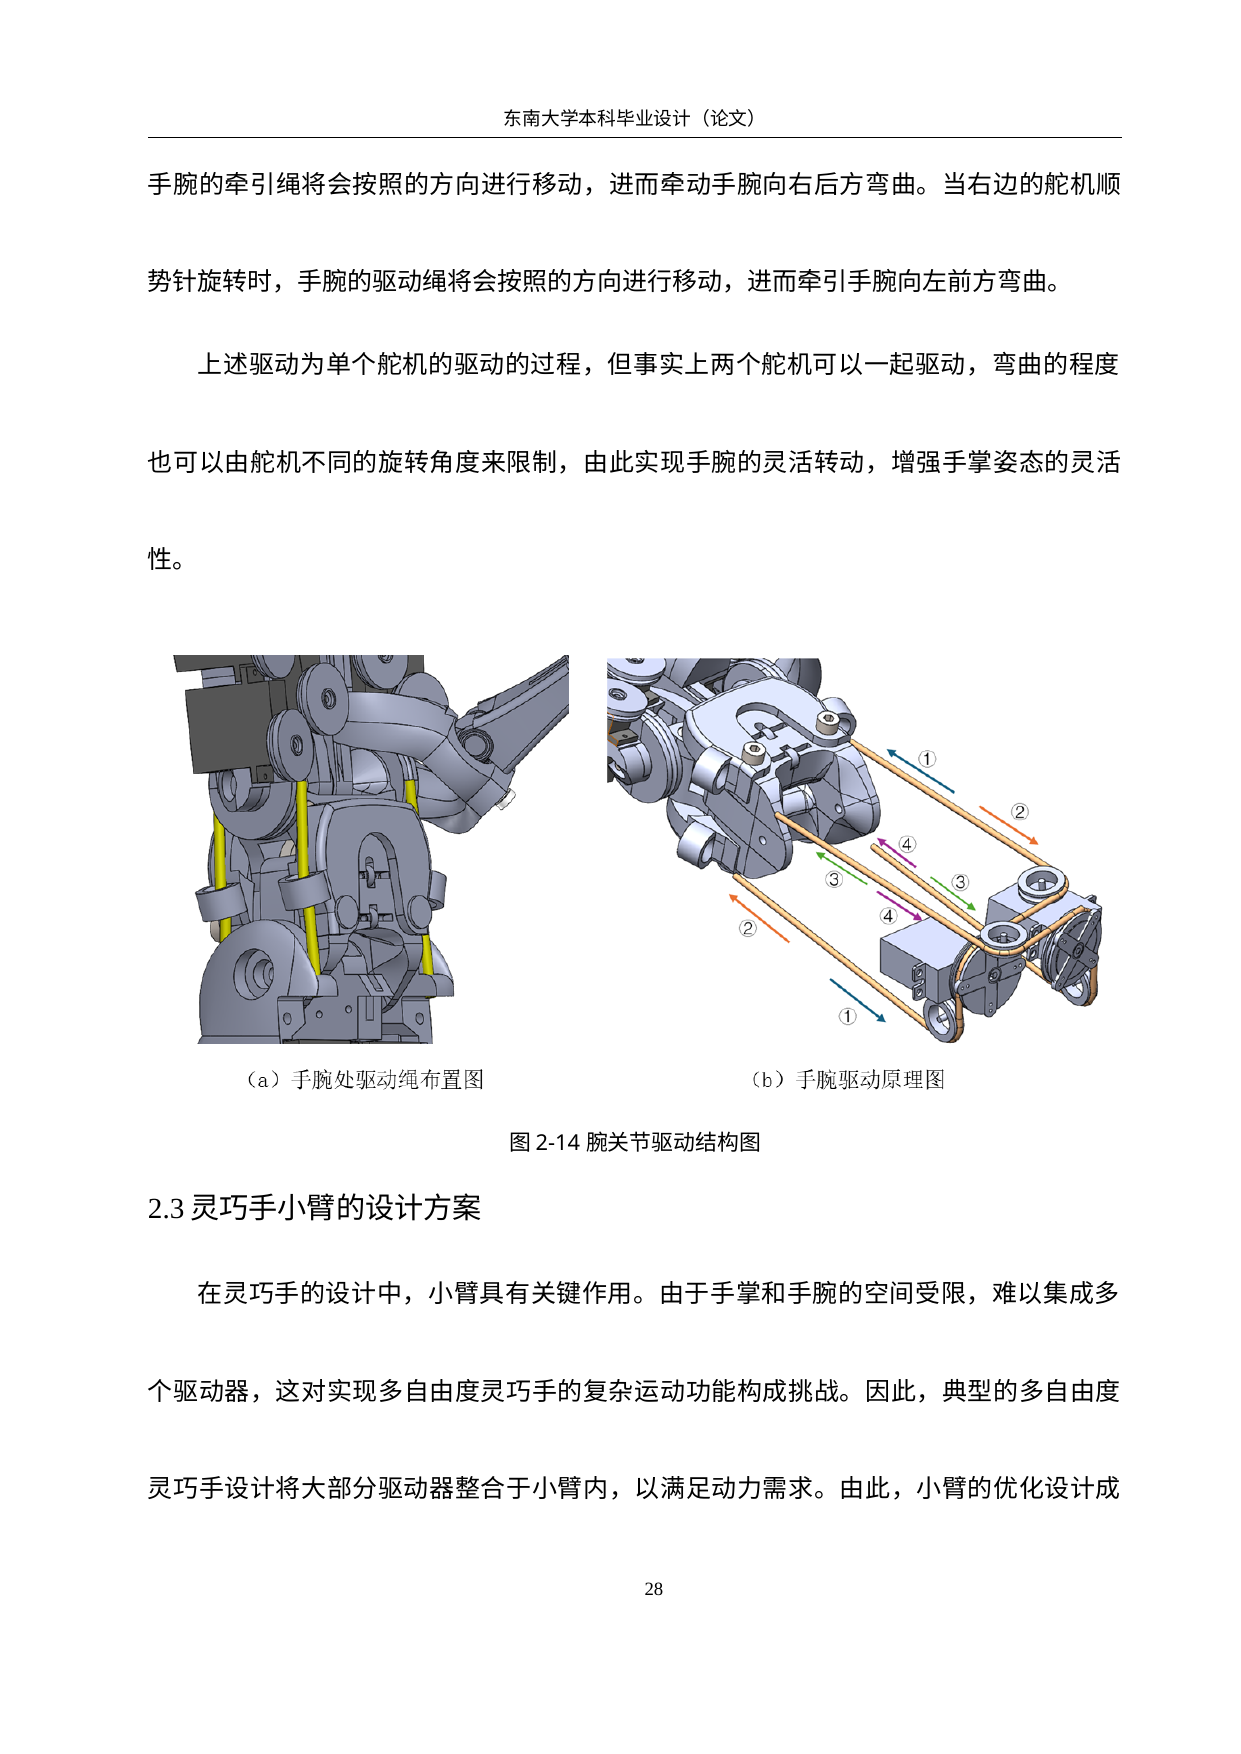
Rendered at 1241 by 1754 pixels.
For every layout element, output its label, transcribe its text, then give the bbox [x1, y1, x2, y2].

subtitle 2.3灵巧手小臂的设计方案 [148, 1173, 1122, 1238]
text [148, 1259, 1122, 1519]
text 图2-14 腕关节驱动结构图 [148, 1125, 1122, 1157]
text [148, 150, 1122, 312]
picture [150, 655, 1119, 1096]
text 上述驱动为单个舵机的驱动的过程，但事实上两个舵机可以一起驱动，弯曲的程度也可以由舵机不同的旋转角度来限制，由此实现手腕的灵活转动，增强手掌姿态的灵活性。 [148, 330, 1122, 590]
